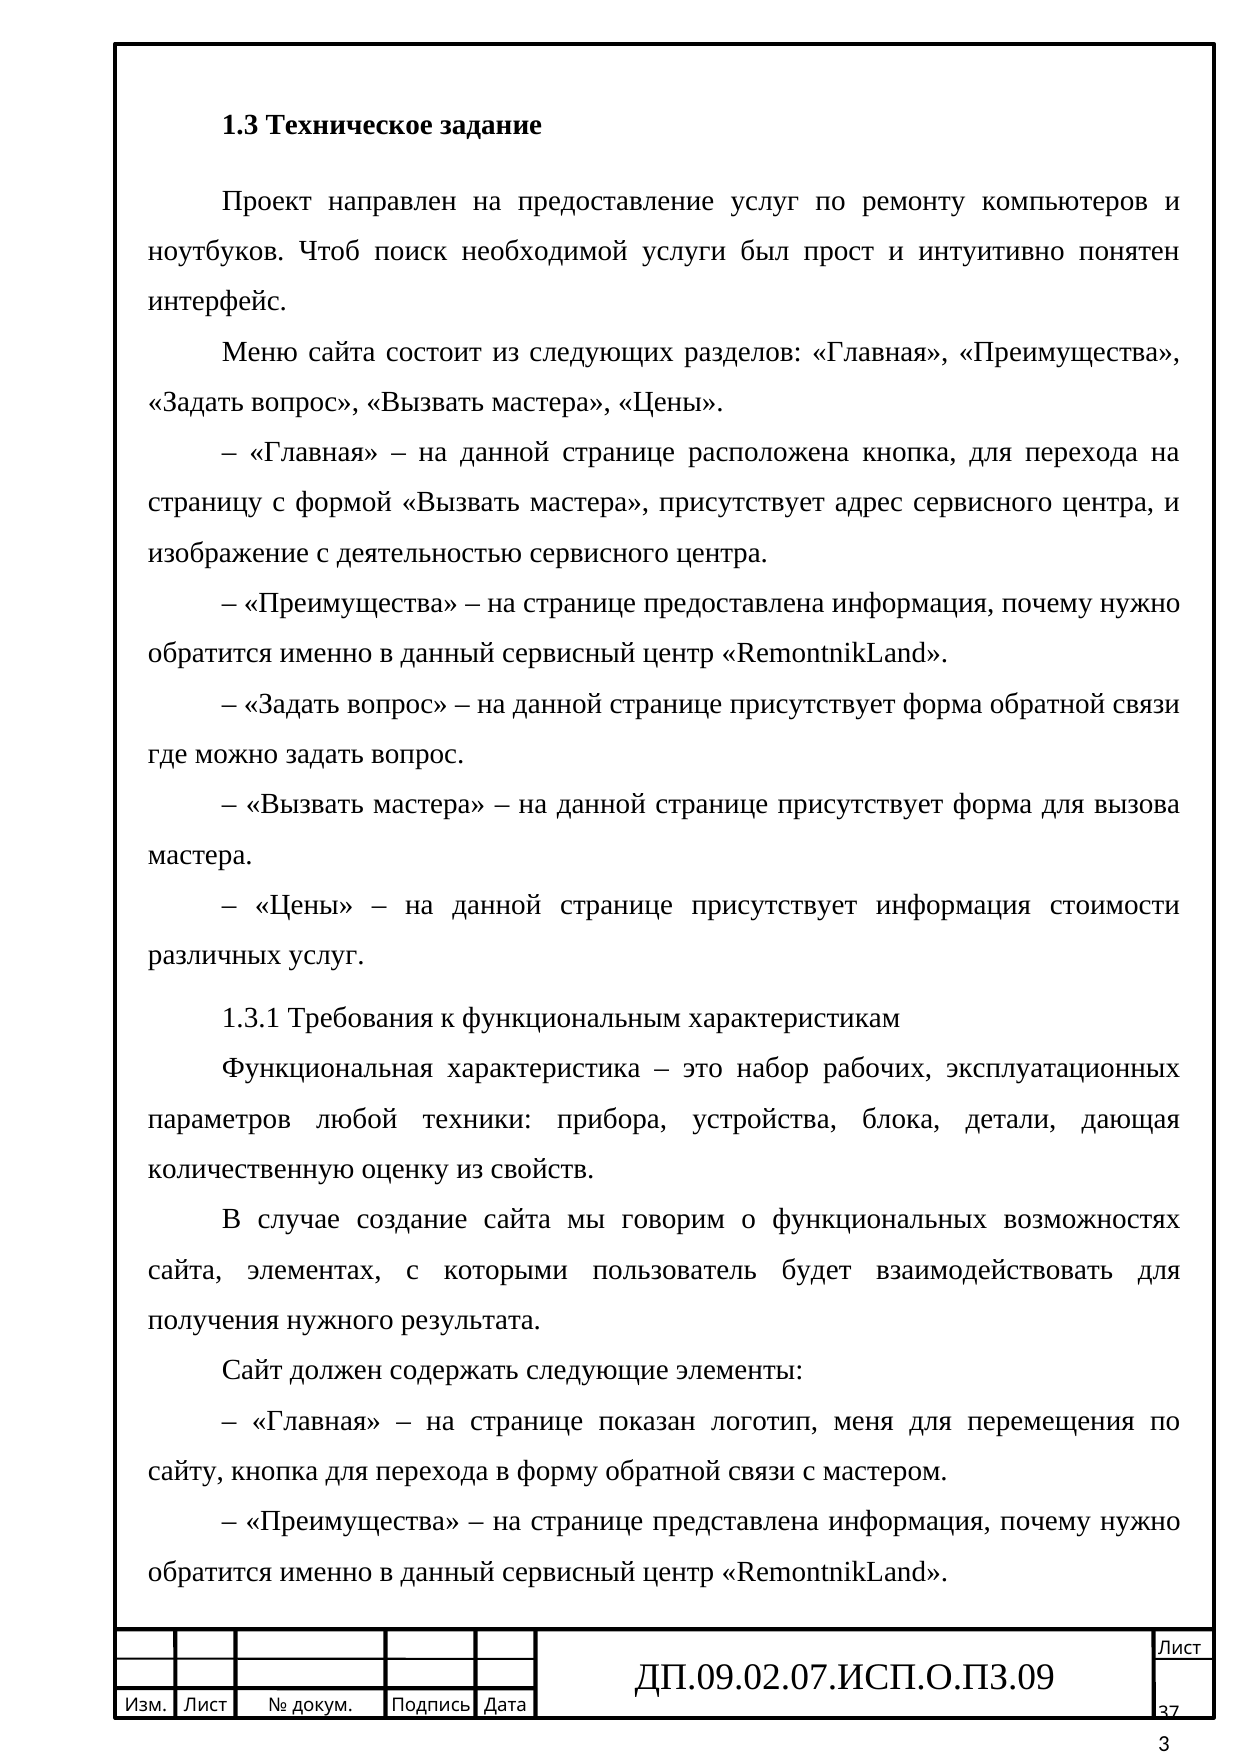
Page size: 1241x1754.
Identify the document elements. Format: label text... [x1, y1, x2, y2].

text – «Главная» – на данной странице расположена кнопка, для перехода на страницу с формой «Вызвать мастера», присутствует адрес сервисного центра, и изображение с деятельностью сервисного центра. [148, 434, 1181, 568]
text 1.3 Техническое задание [148, 107, 1181, 141]
text Сайт должен содержать следующие элементы: [148, 1352, 1181, 1386]
text – «Задать вопрос» – на данной странице присутствует форма обратной связи где можно задать вопрос. [148, 686, 1181, 770]
text – «Цены» – на данной странице присутствует информация стоимости различных услуг. [148, 887, 1181, 971]
text – «Преимущества» – на странице представлена информация, почему нужно обратится именно в данный сервисный центр «RemontnikLand». [148, 1503, 1181, 1587]
text – «Преимущества» – на странице предоставлена информация, почему нужно обратится именно в данный сервисный центр «RemontnikLand». [148, 585, 1181, 669]
text Функциональная характеристика – это набор рабочих, эксплуатационных параметров любой техники: прибора, устройства, блока, детали, дающая количественную оценку из свойств. [148, 1051, 1181, 1185]
text – «Вызвать мастера» – на данной странице присутствует форма для вызова мастера. [148, 786, 1181, 870]
text Проект направлен на предоставление услуг по ремонту компьютеров и ноутбуков. Чтоб поиск необходимой услуги был прост и интуитивно понятен интерфейс. [148, 183, 1181, 317]
text 1.3.1 Требования к функциональным характеристикам [148, 1000, 1181, 1034]
text – «Главная» – на странице показан логотип, меня для перемещения по сайту, кнопка для перехода в форму обратной связи с мастером. [148, 1403, 1181, 1487]
text Меню сайта состоит из следующих разделов: «Главная», «Преимущества», «Задать вопрос», «Вызвать мастера», «Цены». [148, 334, 1181, 417]
text В случае создание сайта мы говорим о функциональных возможностях сайта, элементах, с которыми пользователь будет взаимодействовать для получения нужного результата. [148, 1201, 1181, 1336]
